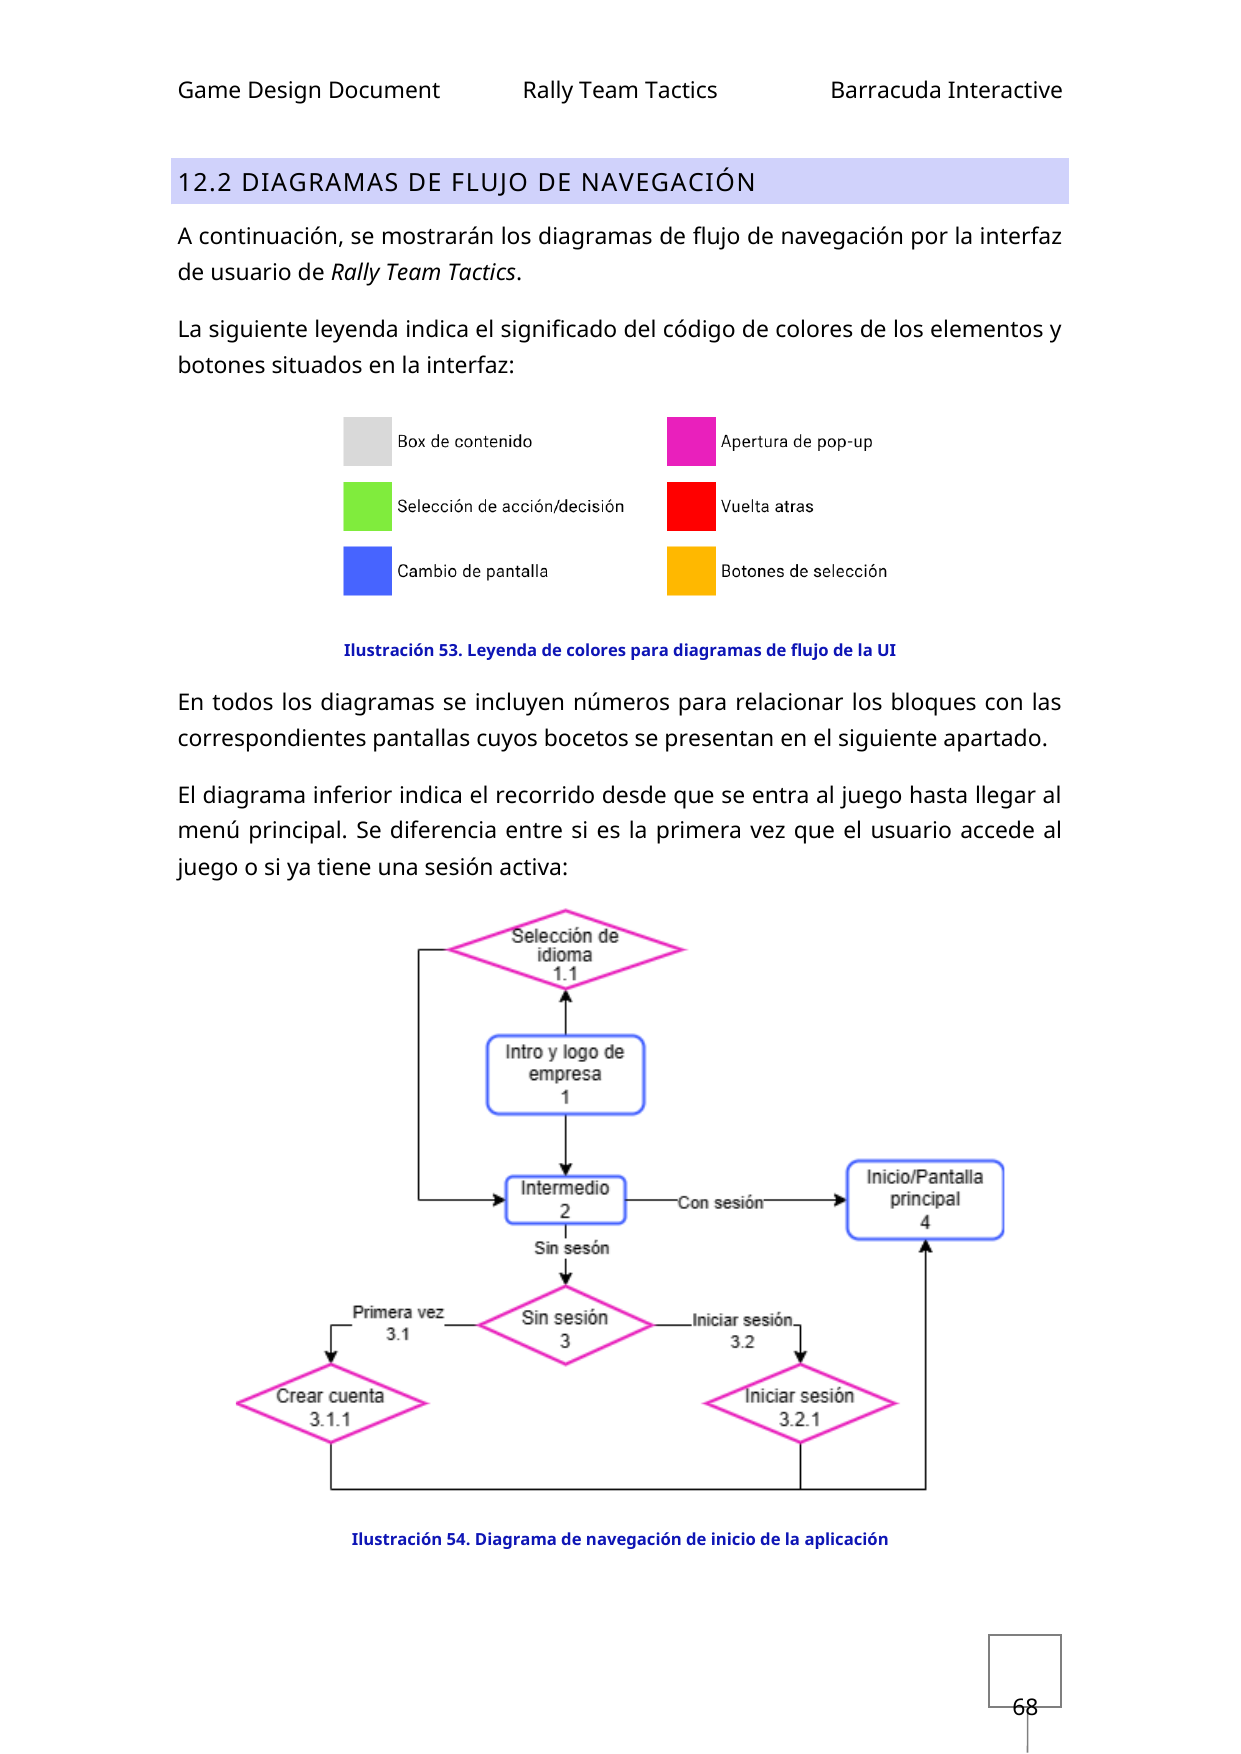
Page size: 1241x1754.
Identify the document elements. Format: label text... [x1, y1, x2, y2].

text El diagrama inferior indica el recorrido desde que se entra al juego hasta llegar al menú principal. Se diferencia entre si es la primera vez que el usuario accede al juego o si ya tiene una sesión activa: [177, 778, 1063, 882]
subtitle 12.2 Diagramas de flujo de navegación [177, 164, 1063, 198]
picture [331, 405, 910, 614]
text En todos los diagramas se incluyen números para relacionar los bloques con las correspondientes pantallas cuyos bocetos se presentan en el siguiente apartado. [177, 686, 1063, 753]
text A continuación, se mostrarán los diagramas de flujo de navegación por la interfaz de usuario de Rally Team Tactics. [177, 220, 1063, 287]
picture [235, 907, 1005, 1503]
text La siguiente leyenda indica el significado del código de colores de los elementos y botones situados en la interfaz: [177, 313, 1063, 380]
